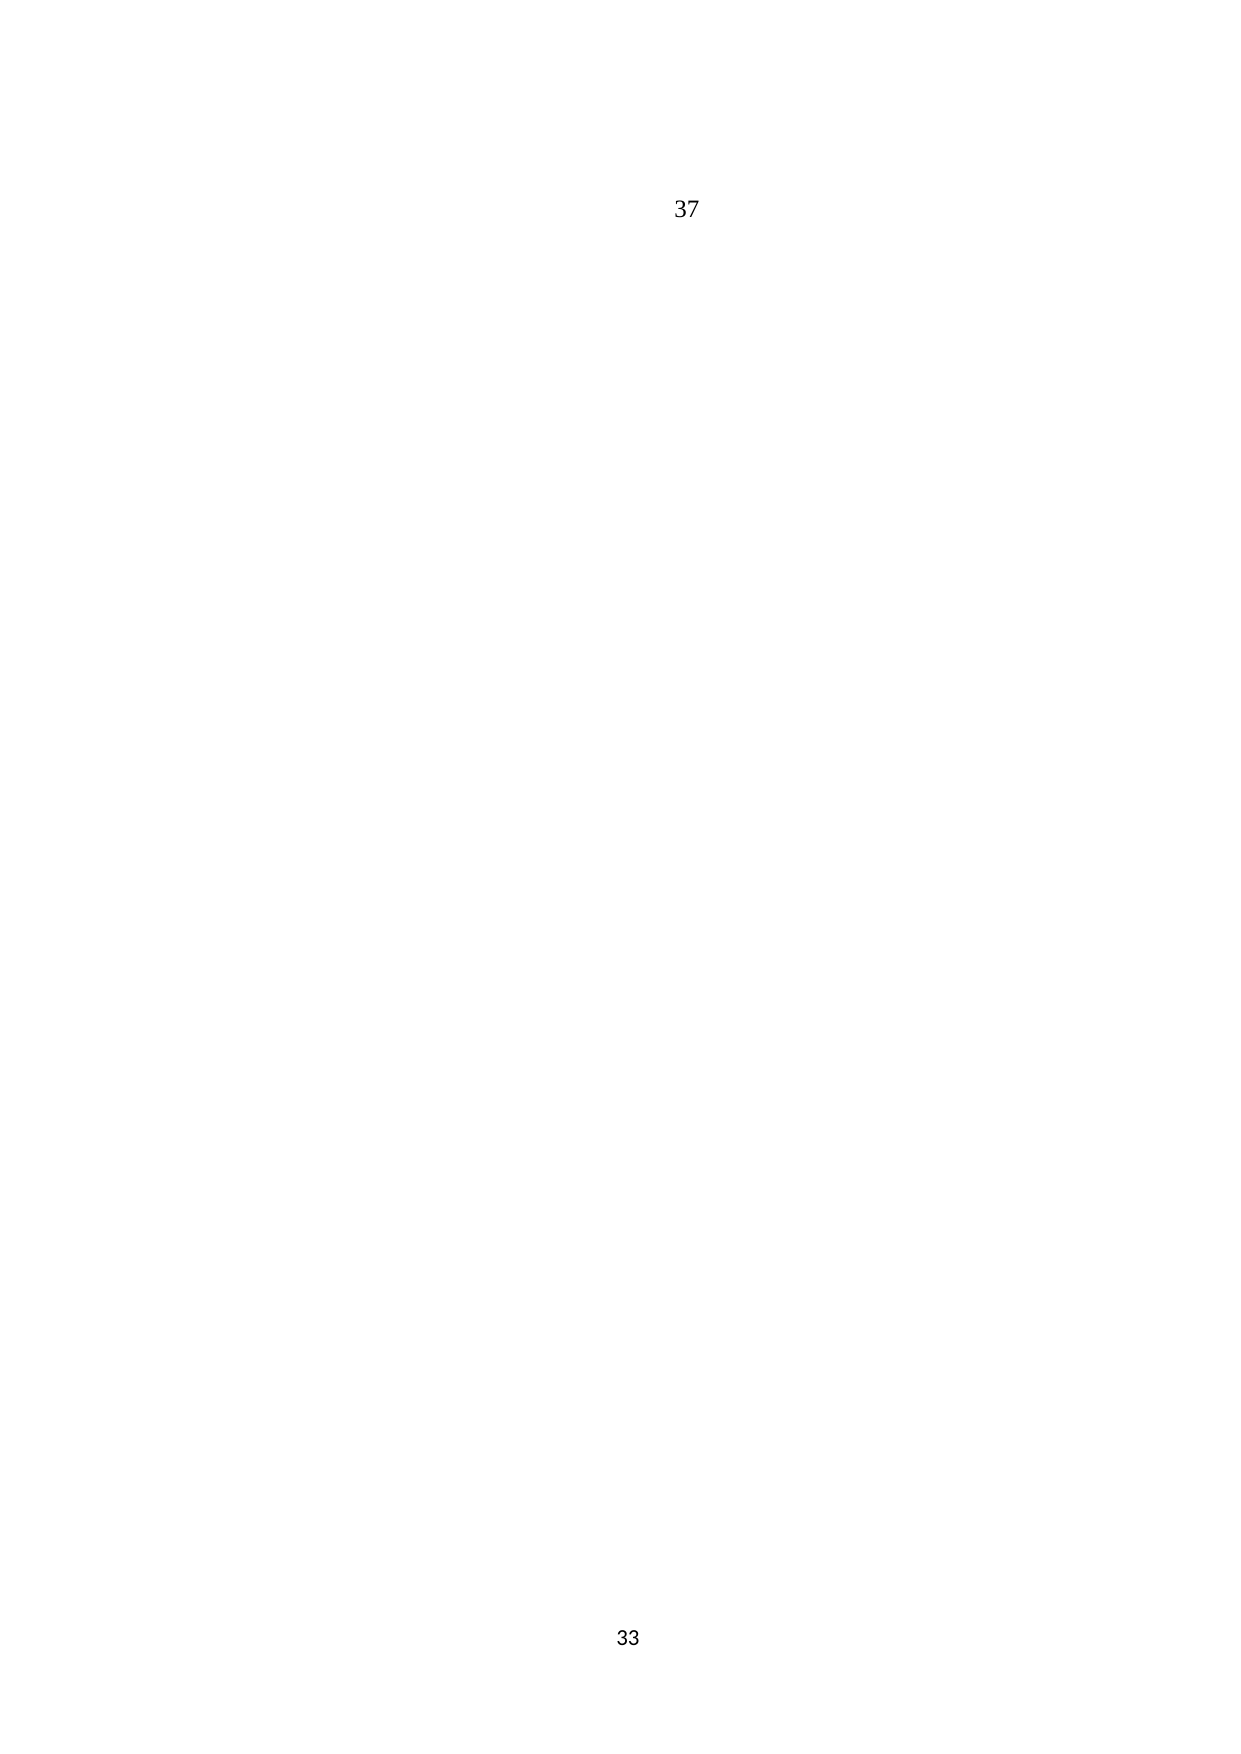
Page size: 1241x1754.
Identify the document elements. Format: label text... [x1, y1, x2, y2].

text 37 [600, 194, 1154, 223]
